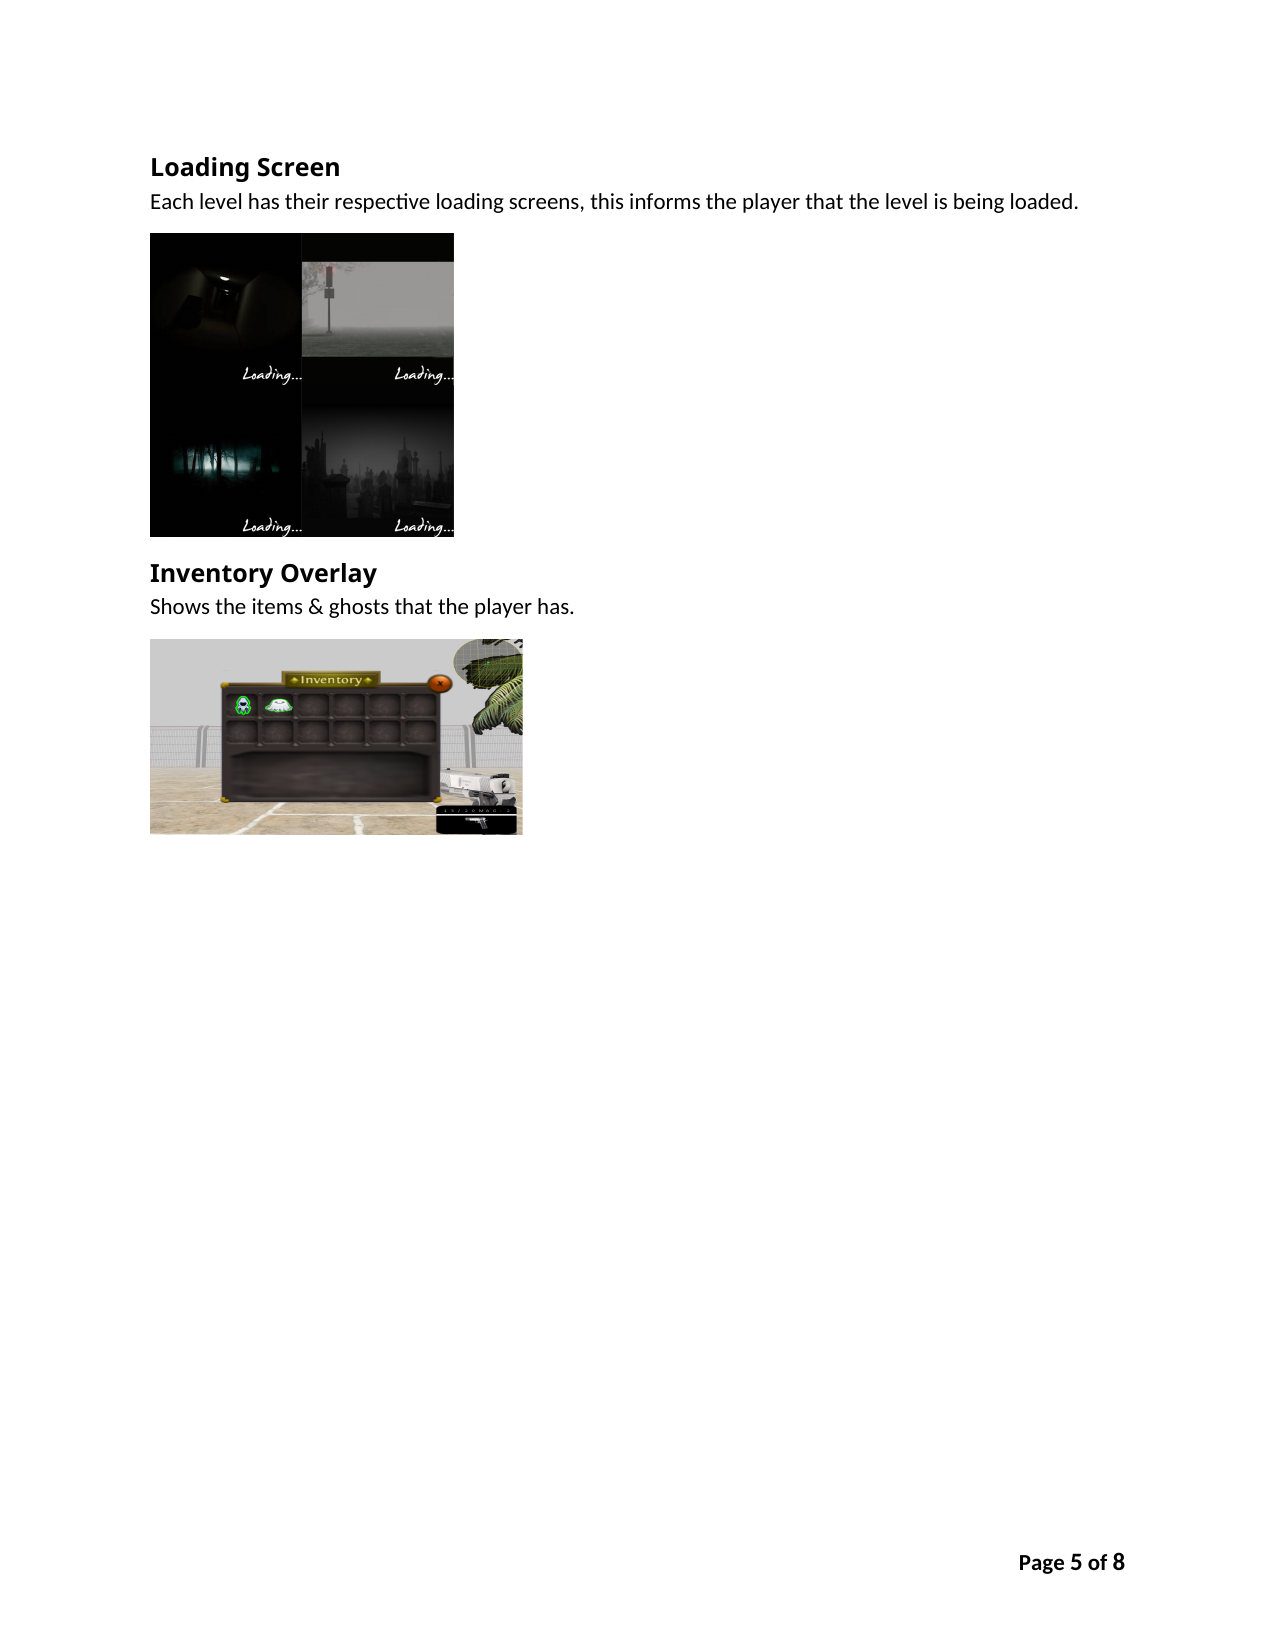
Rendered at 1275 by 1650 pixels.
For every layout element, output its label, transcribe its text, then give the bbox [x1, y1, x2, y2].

text Shows the items & ghosts that the player has. [150, 592, 1125, 621]
subtitle Loading Screen [150, 150, 1125, 184]
picture [150, 233, 454, 537]
picture [150, 639, 523, 835]
subtitle Inventory Overlay [150, 556, 1125, 590]
text Each level has their respective loading screens, this informs the player that the level is being loaded. [150, 187, 1125, 215]
